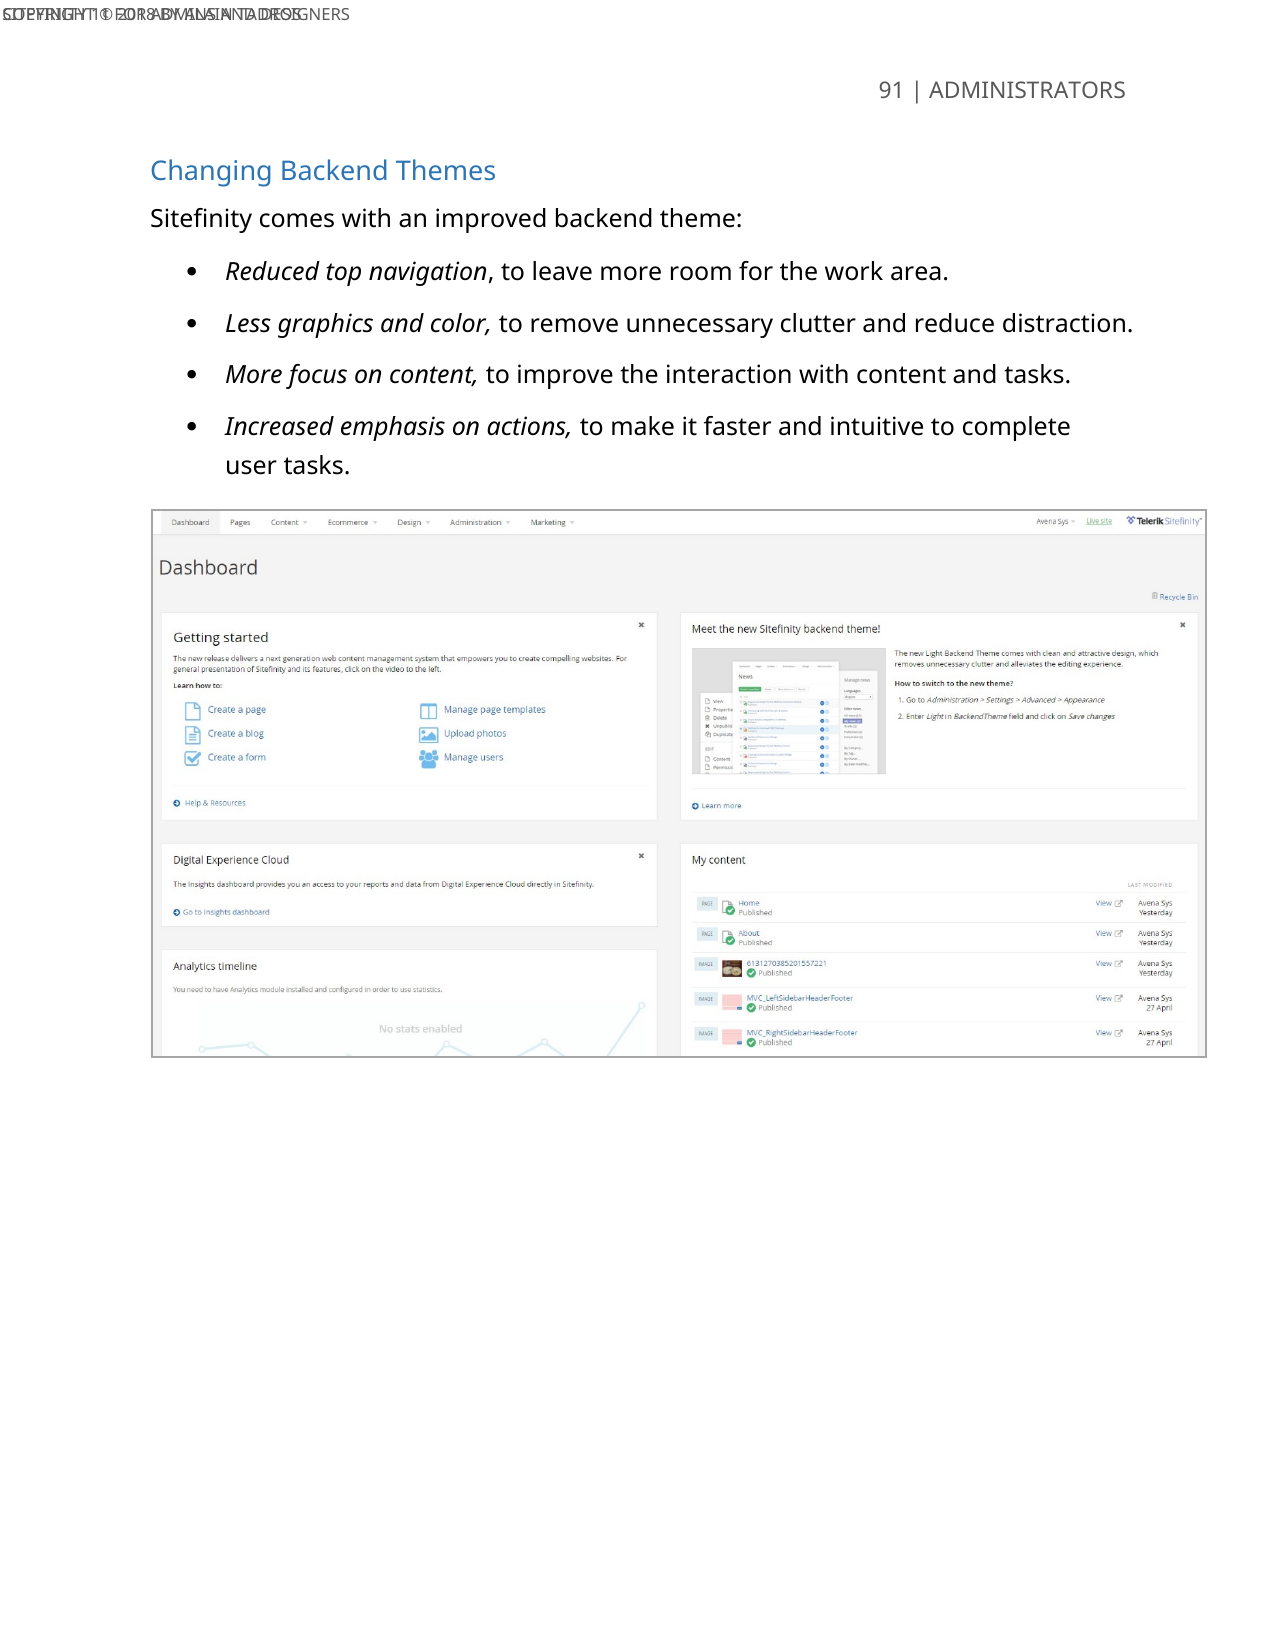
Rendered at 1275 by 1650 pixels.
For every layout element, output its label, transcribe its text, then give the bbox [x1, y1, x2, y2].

list Less graphics and color, to remove unnecessary clutter and reduce distraction. [187, 305, 1275, 339]
text 91 | ADMINISTRATORS [0, 74, 1126, 106]
list More focus on content, to improve the interaction with content and tasks. [187, 357, 1275, 391]
list Reduced top navigation, to leave more room for the work area. [187, 254, 1275, 288]
picture [153, 511, 1205, 1056]
text Sitefinity comes with an improved backend theme: [150, 200, 1275, 234]
list Increased emphasis on actions, to make it faster and intuitive to complete user tasks. [187, 408, 1081, 482]
subtitle Changing Backend Themes [150, 151, 1275, 188]
